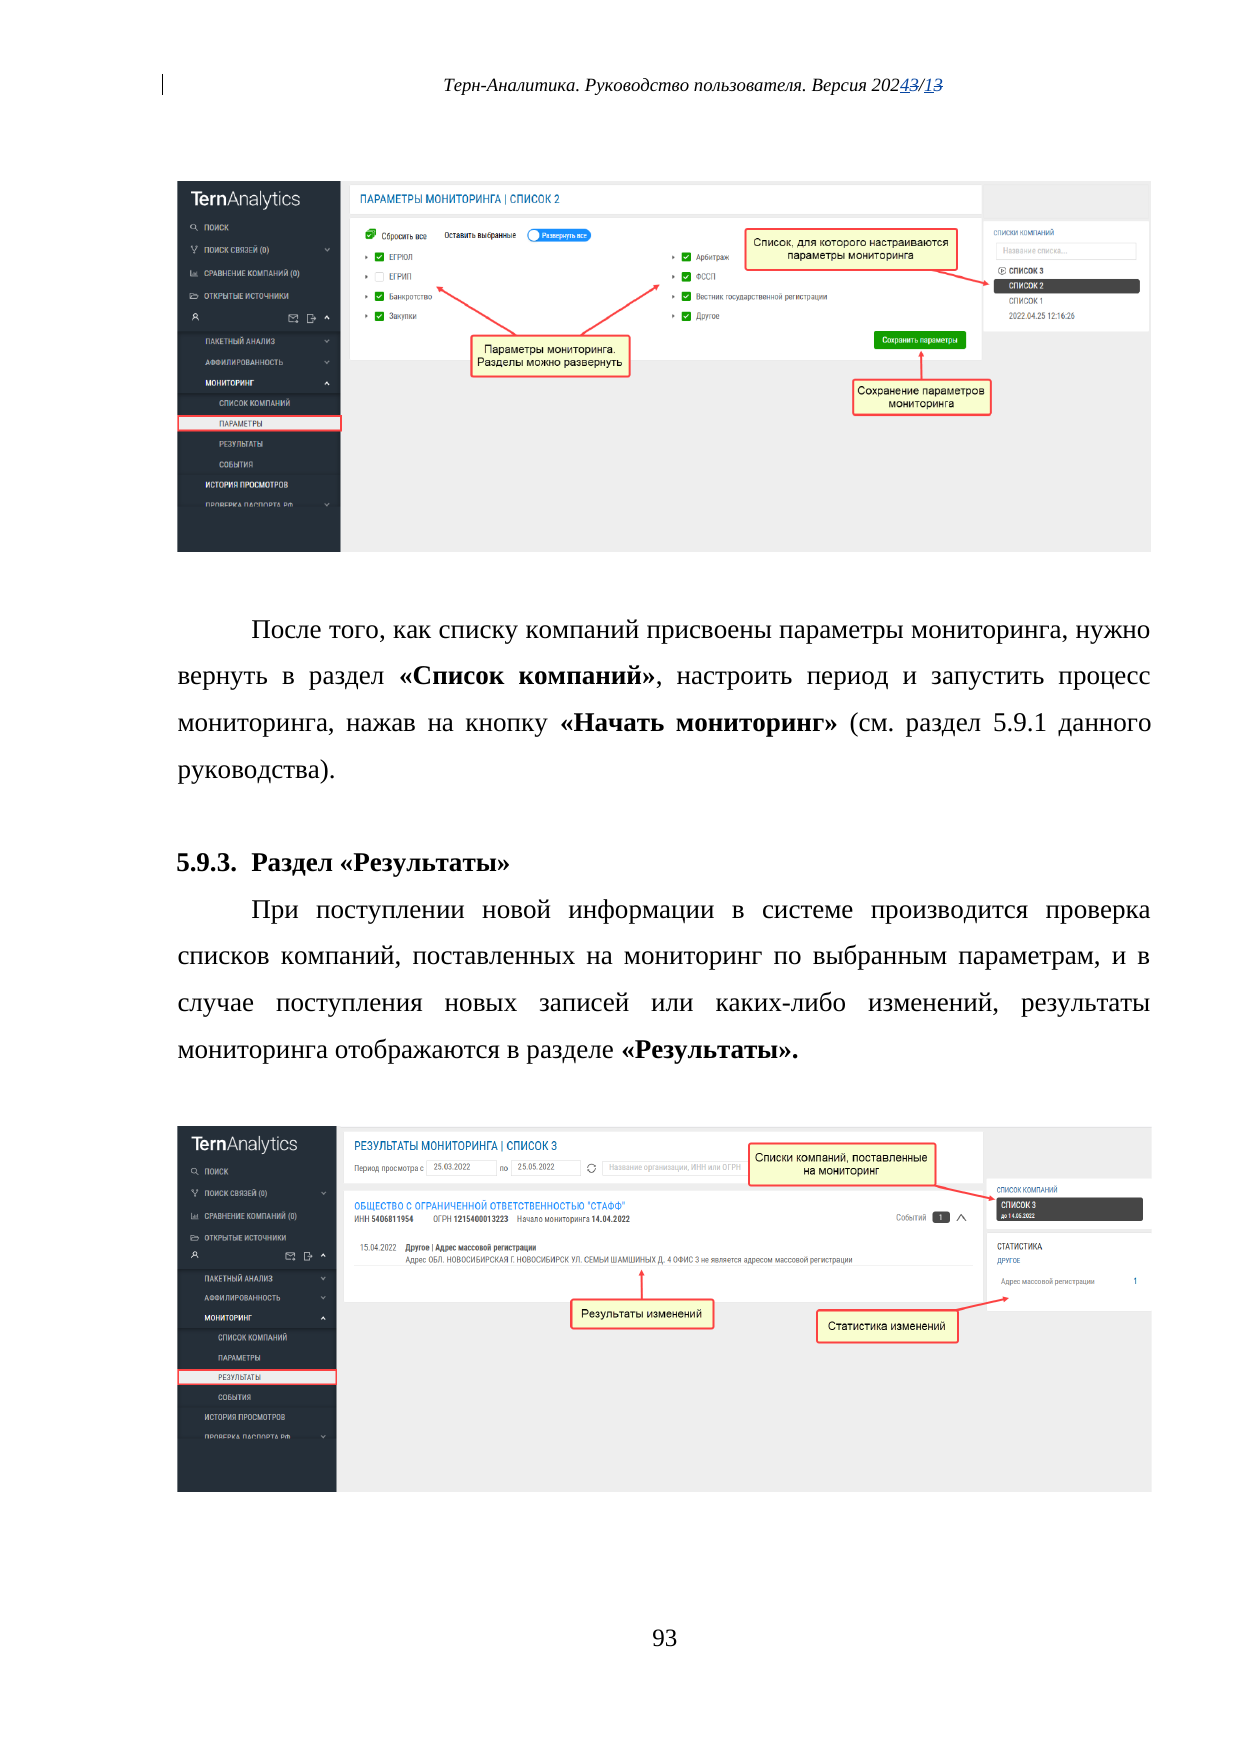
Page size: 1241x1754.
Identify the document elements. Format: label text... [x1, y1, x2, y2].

subtitle Раздел «Результаты» [176, 846, 1152, 877]
text При поступлении новой информации в системе производится проверка списков компаний, поставленных на мониторинг по выбранным параметрам, и в случае поступления новых записей или каких-либо изменений, результаты мониторинга отображаются в разделе «Результаты». [177, 893, 1152, 1064]
list После того, как списку компаний присвоены параметры мониторинга, нужно вернуть в раздел «Список компаний», настроить период и запустить процесс мониторинга, нажав на кнопку «Начать мониторинг» (см. раздел 5.9.1 данного руководства). [177, 613, 1152, 784]
picture [177, 1126, 1152, 1492]
picture [177, 181, 1151, 552]
